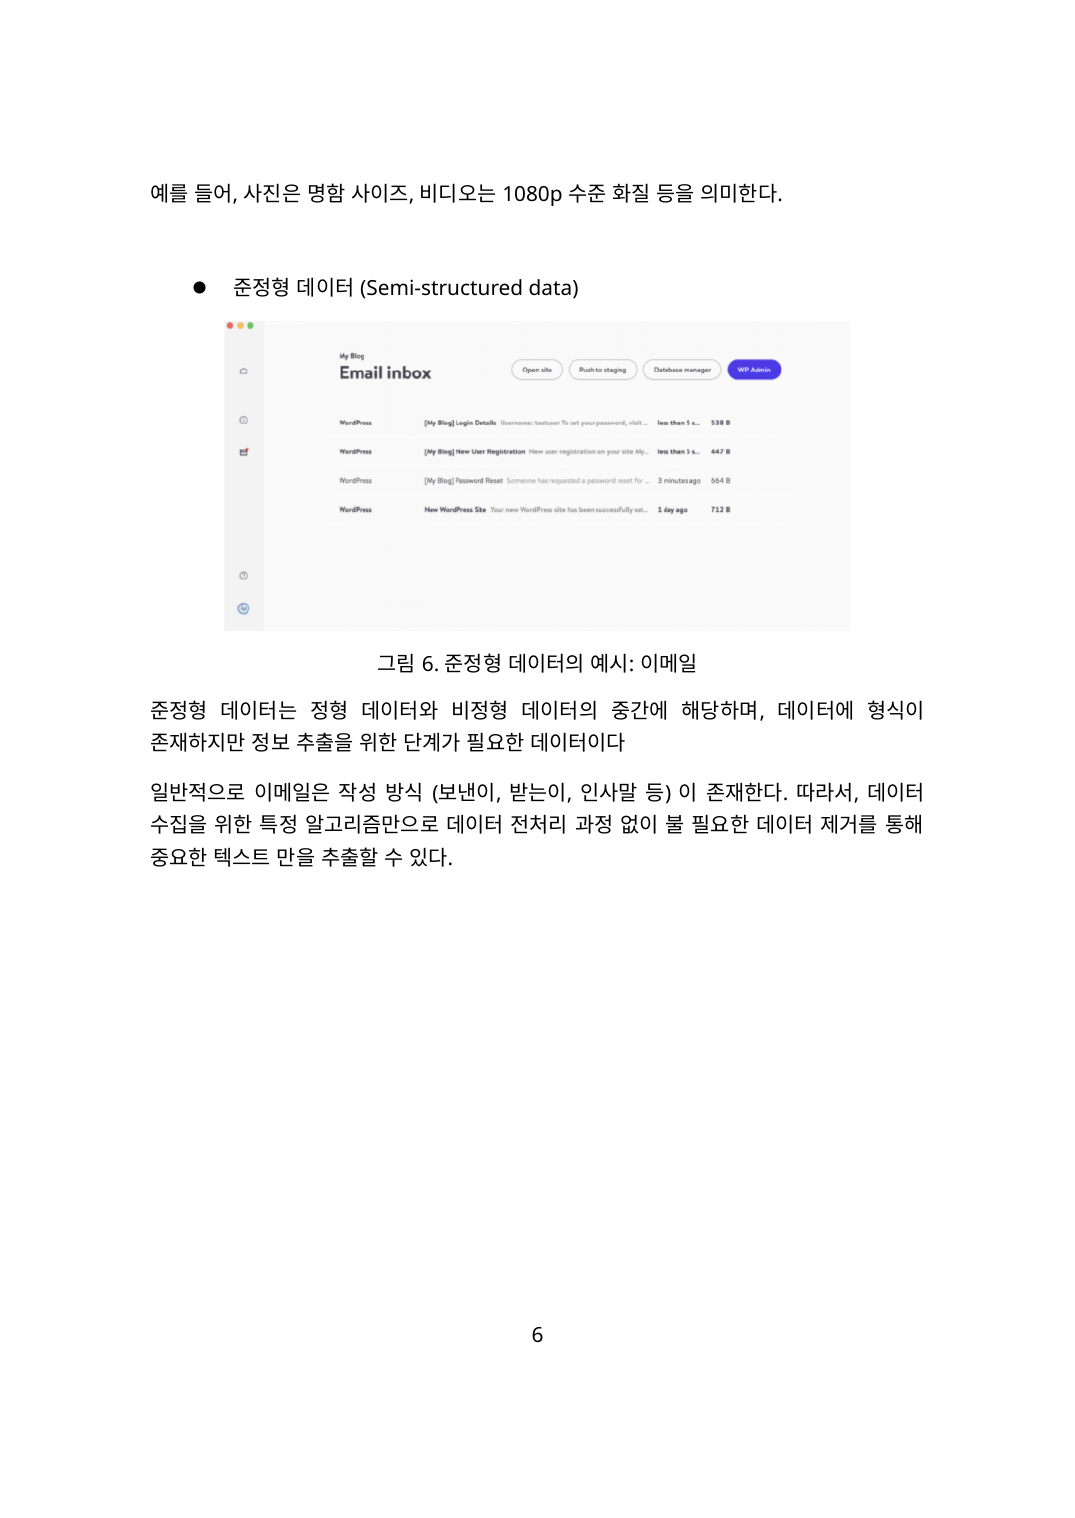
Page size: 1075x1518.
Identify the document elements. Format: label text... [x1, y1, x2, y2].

picture [224, 321, 851, 631]
text 준정형 데이터는 정형 데이터와 비정형 데이터의 중간에 해당하며, 데이터에 형식이 존재하지만 정보 추출을 위한 단계가 필요한 데이터이다 [150, 694, 925, 757]
text 예를 들어, 사진은 명함 사이즈, 비디오는 1080p 수준 화질 등을 의미한다. [150, 177, 925, 207]
list 준정형 데이터 (Semi-structured data) [192, 272, 925, 302]
text 그림 6. 준정형 데이터의 예시: 이메일 [150, 647, 925, 677]
text 일반적으로 이메일은 작성 방식 (보낸이, 받는이, 인사말 등) 이 존재한다. 따라서, 데이터 수집을 위한 특정 알고리즘만으로 데이터 전처리 과정 없이 불 필요한 데이터 제거를 통해 중요한 텍스트 만을 추출할 수 있다. [150, 776, 925, 872]
